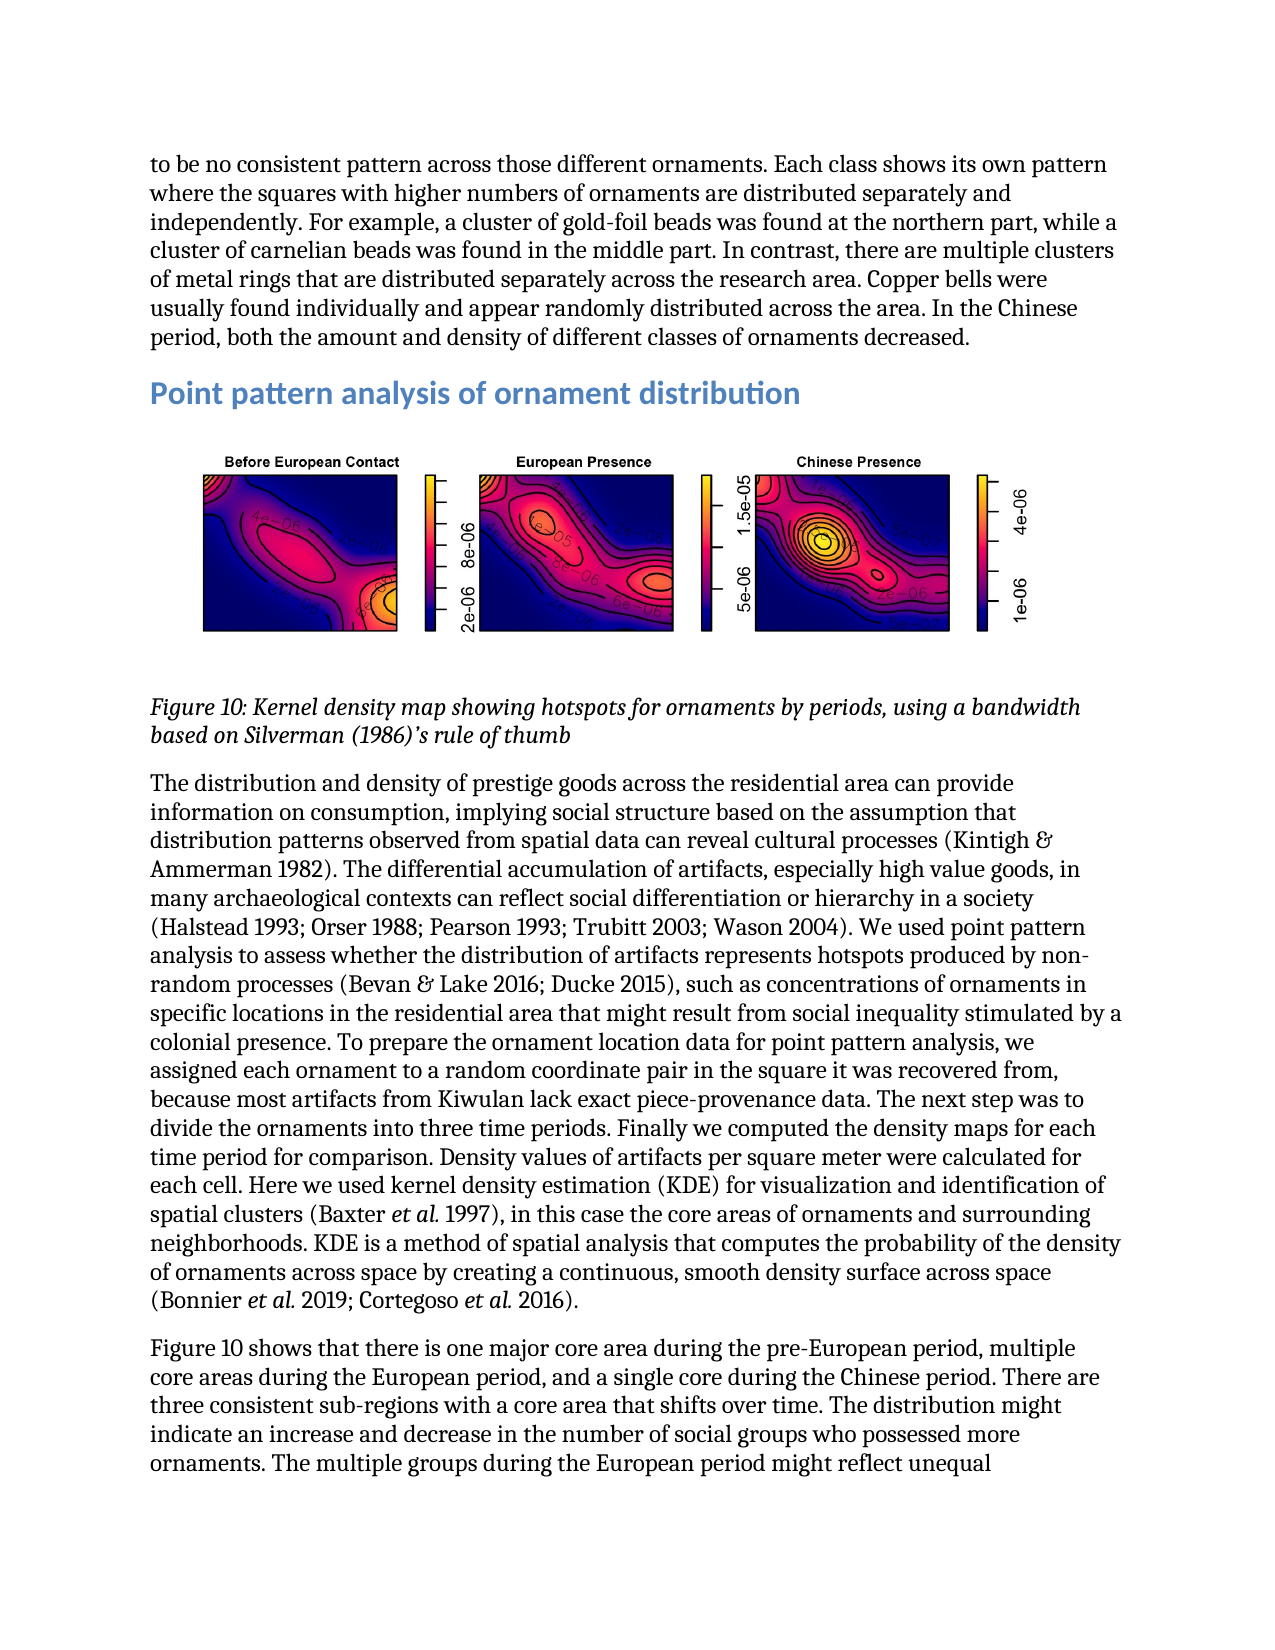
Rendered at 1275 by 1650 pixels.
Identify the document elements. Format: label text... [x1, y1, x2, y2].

text The distribution and density of prestige goods across the residential area can provide information on consumption, implying social structure based on the assumption that distribution patterns observed from spatial data can reveal cultural processes (Kintigh & Ammerman 1982). The differential accumulation of artifacts, especially high value goods, in many archaeological contexts can reflect social differentiation or hierarchy in a society (Halstead 1993; Orser 1988; Pearson 1993; Trubitt 2003; Wason 2004). We used point pattern analysis to assess whether the distribution of artifacts represents hotspots produced by non-random processes (Bevan & Lake 2016; Ducke 2015), such as concentrations of ornaments in specific locations in the residential area that might result from social inequality stimulated by a colonial presence. To prepare the ornament location data for point pattern analysis, we assigned each ornament to a random coordinate pair in the square it was recovered from, because most artifacts from Kiwulan lack exact piece-provenance data. The next step was to divide the ornaments into three time periods. Finally we computed the density maps for each time period for comparison. Density values of artifacts per square meter were calculated for each cell. Here we used kernel density estimation (KDE) for visualization and identification of spatial clusters (Baxter et al. 1997), in this case the core areas of ornaments and surrounding neighborhoods. KDE is a method of spatial analysis that computes the probability of the density of ornaments across space by creating a continuous, smooth density surface across space (Bonnier et al. 2019; Cortegoso et al. 2016). [150, 769, 1125, 1315]
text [150, 1334, 1125, 1478]
text Figure 10: Kernel density map showing hotspots for ornaments by periods, using a bandwidth based on Silverman (1986)’s rule of thumb [150, 693, 1125, 750]
subtitle Point pattern analysis of ornament distribution [150, 372, 1125, 413]
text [150, 150, 1125, 351]
picture [168, 412, 1044, 672]
